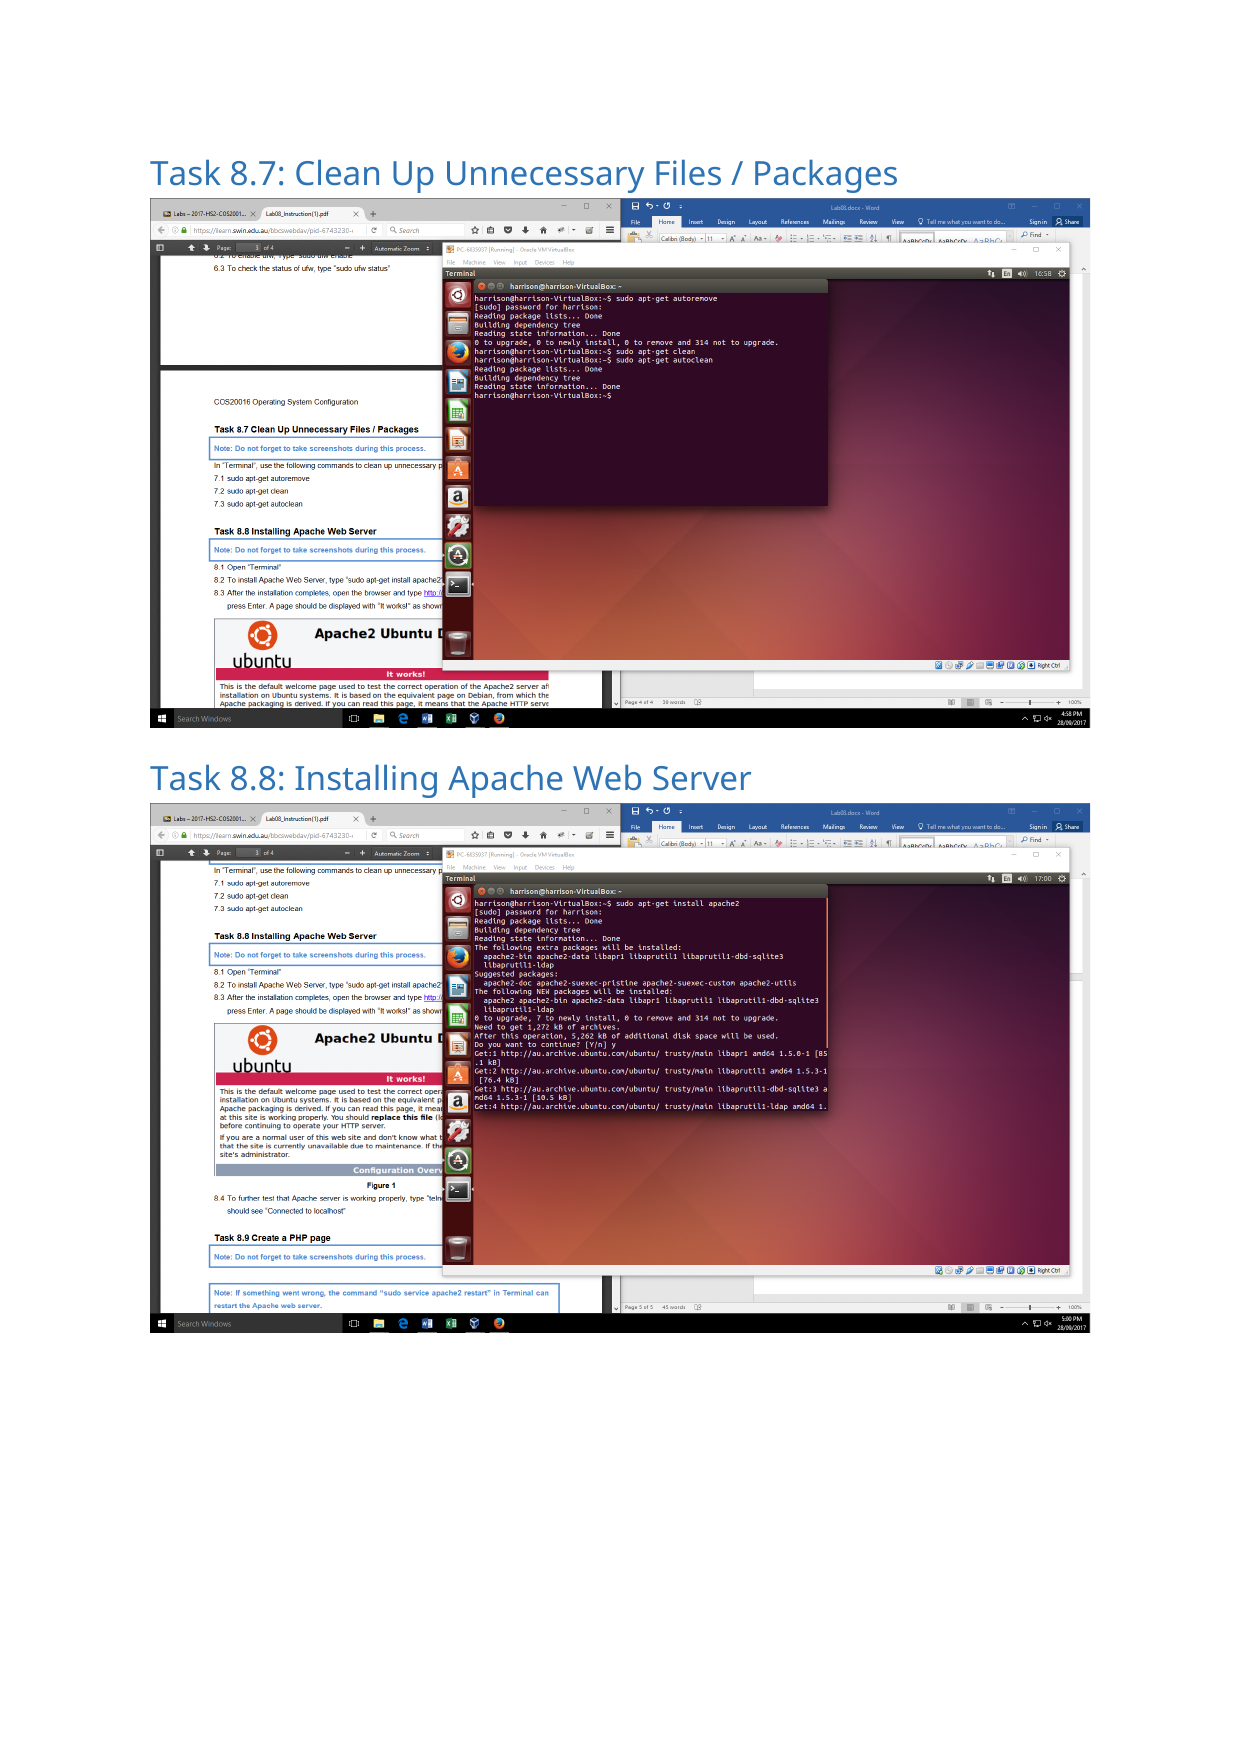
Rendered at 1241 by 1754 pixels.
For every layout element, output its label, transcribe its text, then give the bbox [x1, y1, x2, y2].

picture [150, 803, 1091, 1333]
subtitle Task 8.7: Clean Up Unnecessary Files / Packages [150, 150, 1090, 195]
subtitle Task 8.8: Installing Apache Web Server [150, 755, 1090, 800]
picture [150, 198, 1091, 728]
